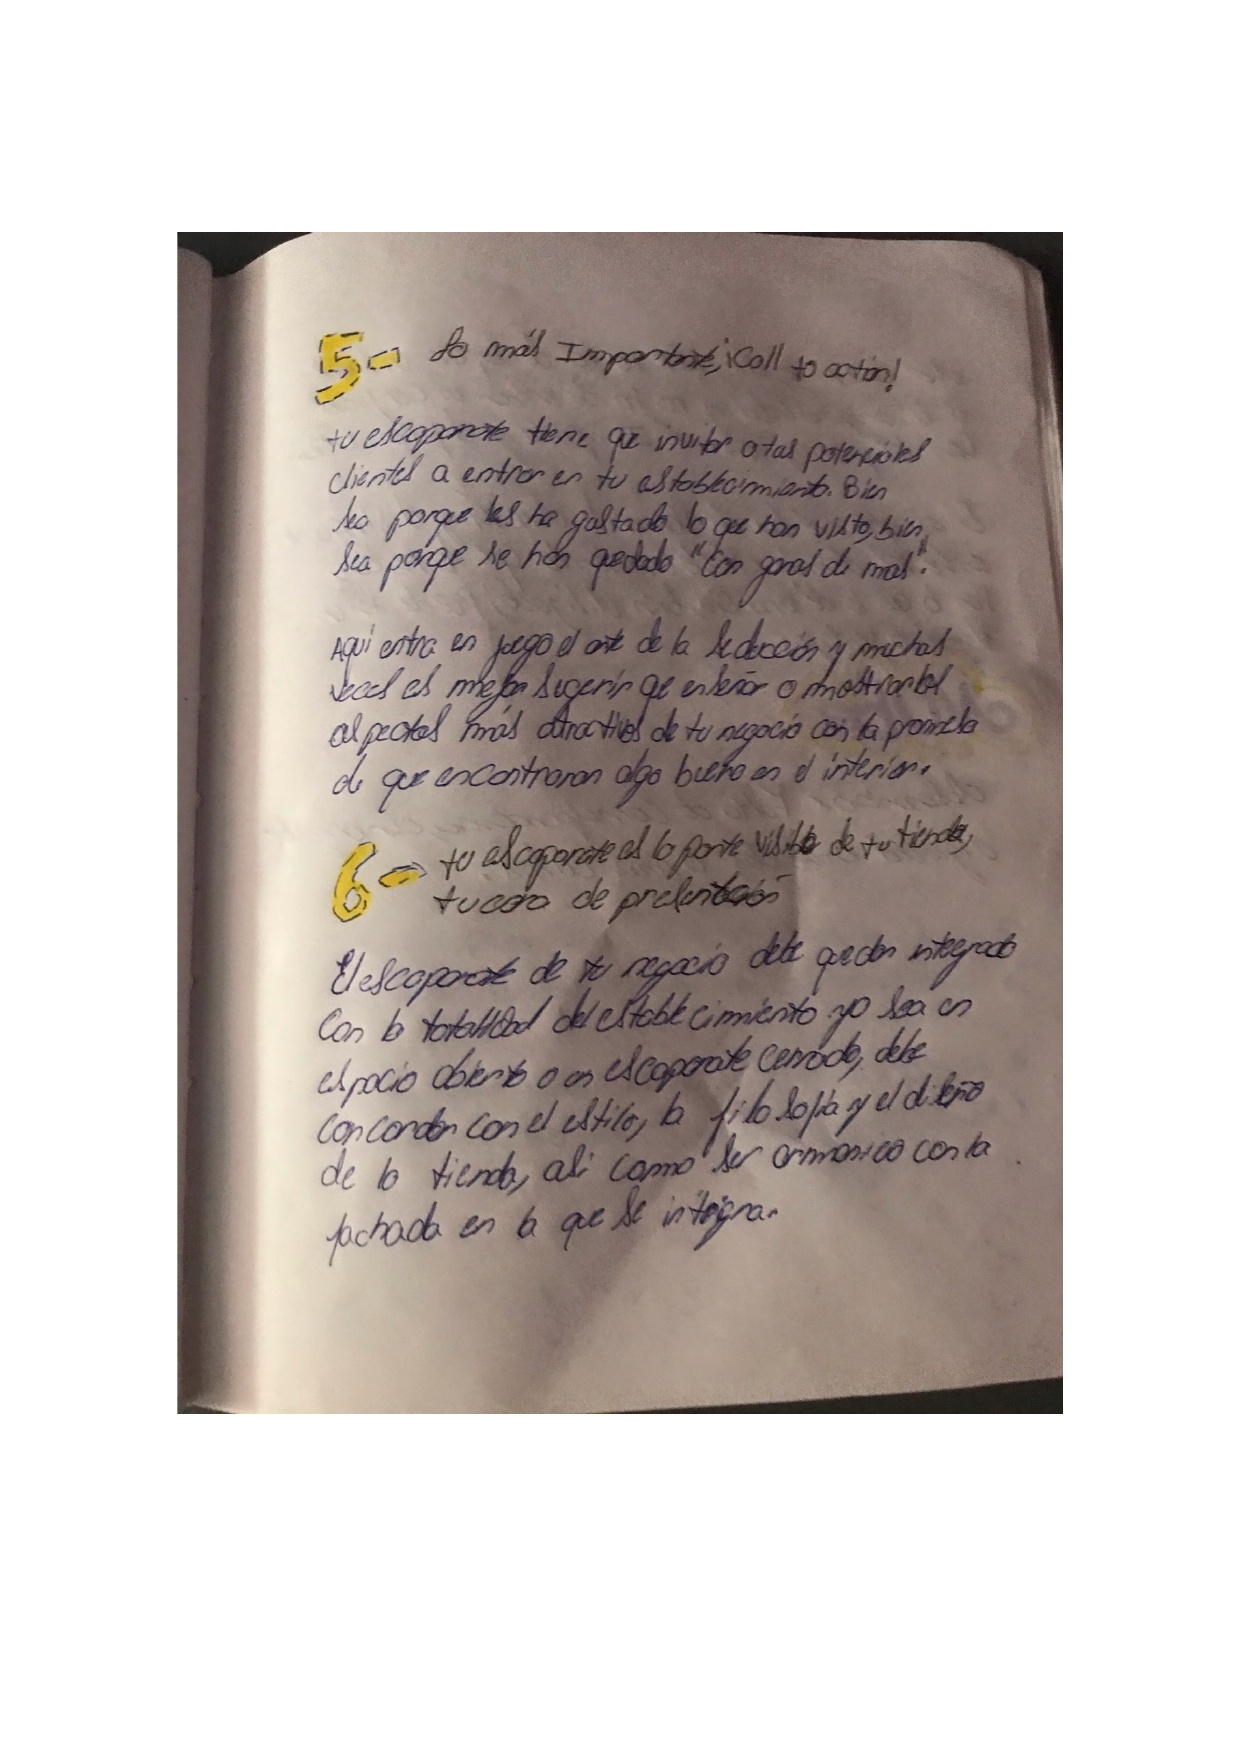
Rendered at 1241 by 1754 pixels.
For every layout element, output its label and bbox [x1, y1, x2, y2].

picture [177, 232, 1063, 1414]
